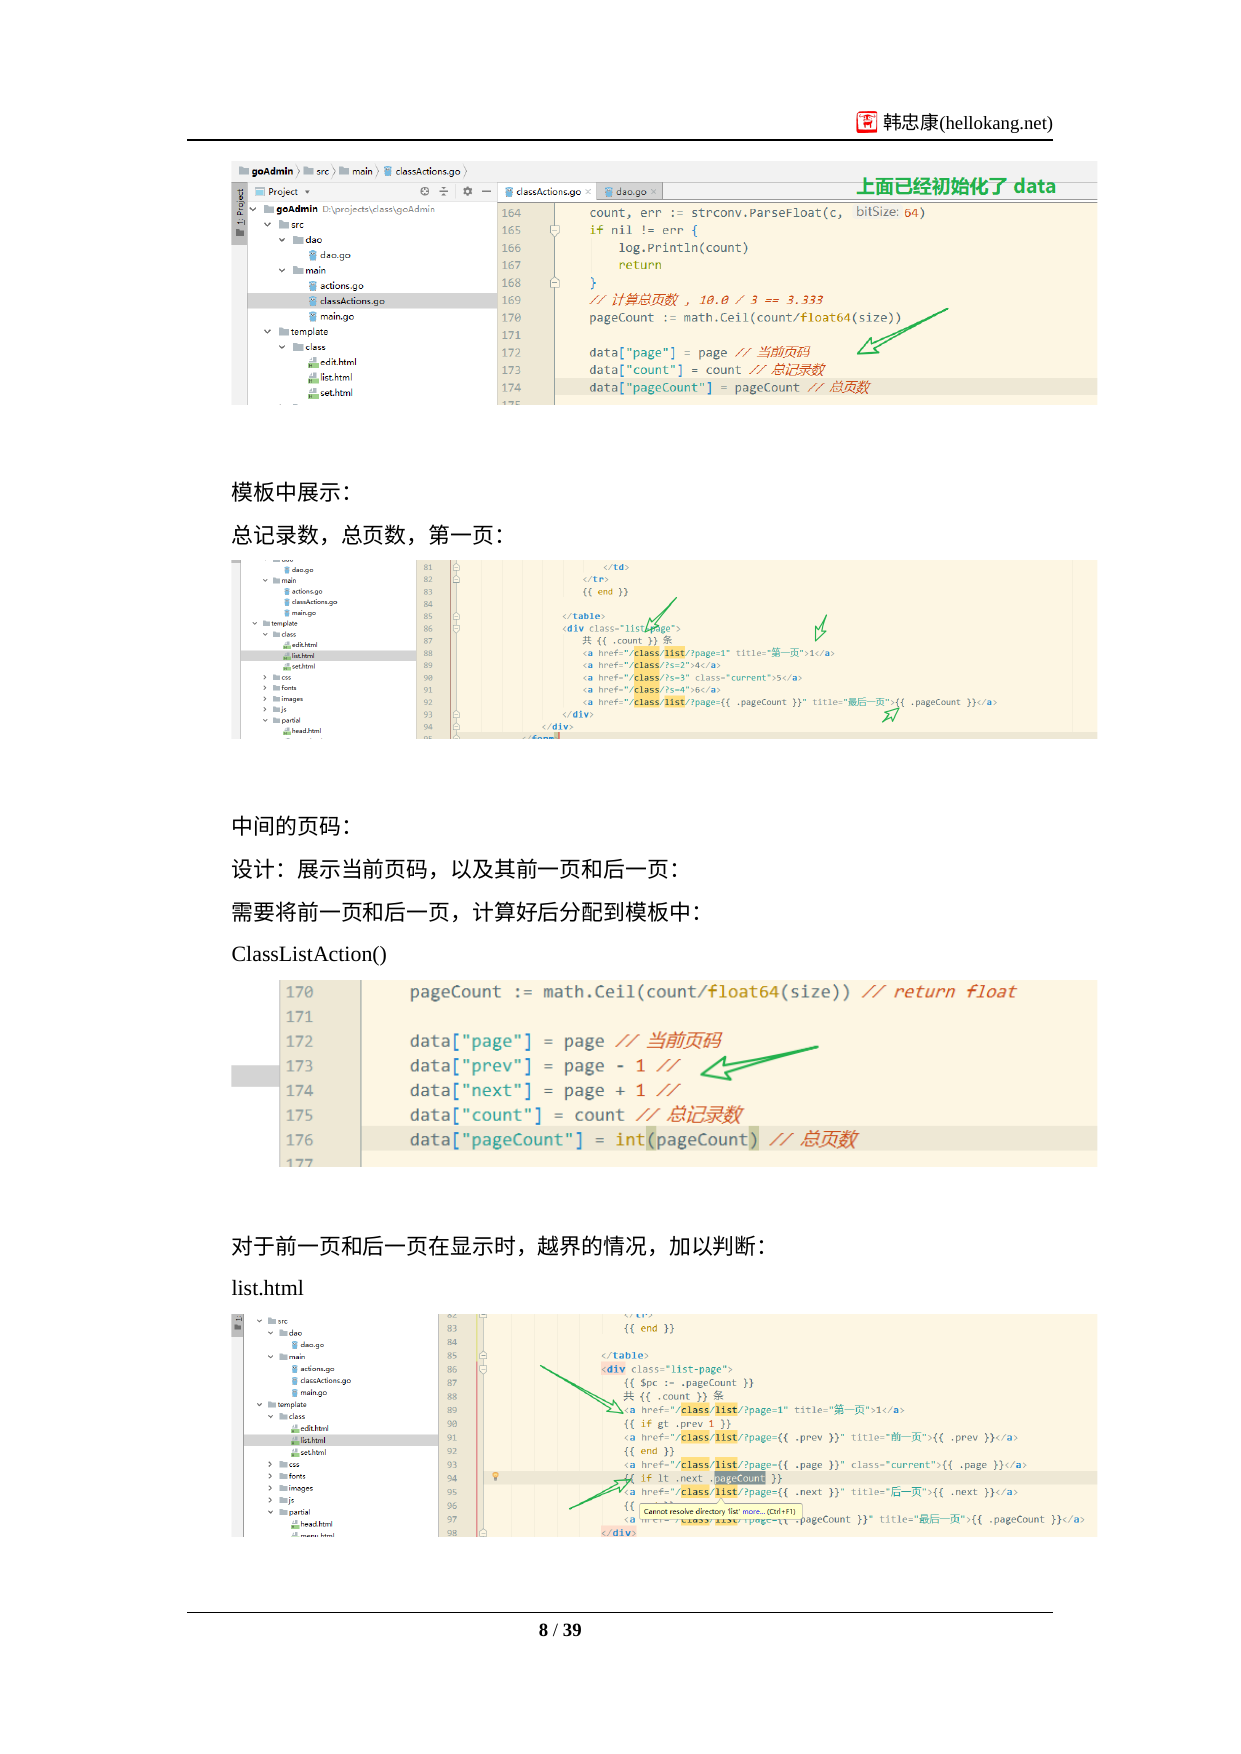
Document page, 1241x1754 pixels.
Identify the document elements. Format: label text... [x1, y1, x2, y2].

picture [856, 111, 878, 133]
text 需要将前一页和后一页，计算好后分配到模板中： [187, 894, 1053, 927]
picture [231, 161, 1098, 405]
text 对于前一页和后一页在显示时，越界的情况，加以判断： [187, 1229, 1053, 1261]
text list.html [187, 1272, 1053, 1304]
text 总记录数，总页数，第一页： [187, 517, 1053, 550]
picture [231, 980, 1098, 1167]
text 中间的页码： [187, 809, 1053, 841]
text ClassListAction() [187, 937, 1053, 970]
picture [231, 1314, 1098, 1537]
text 模板中展示： [187, 474, 1053, 507]
picture [231, 560, 1098, 739]
text 设计：展示当前页码，以及其前一页和后一页： [187, 852, 1053, 884]
